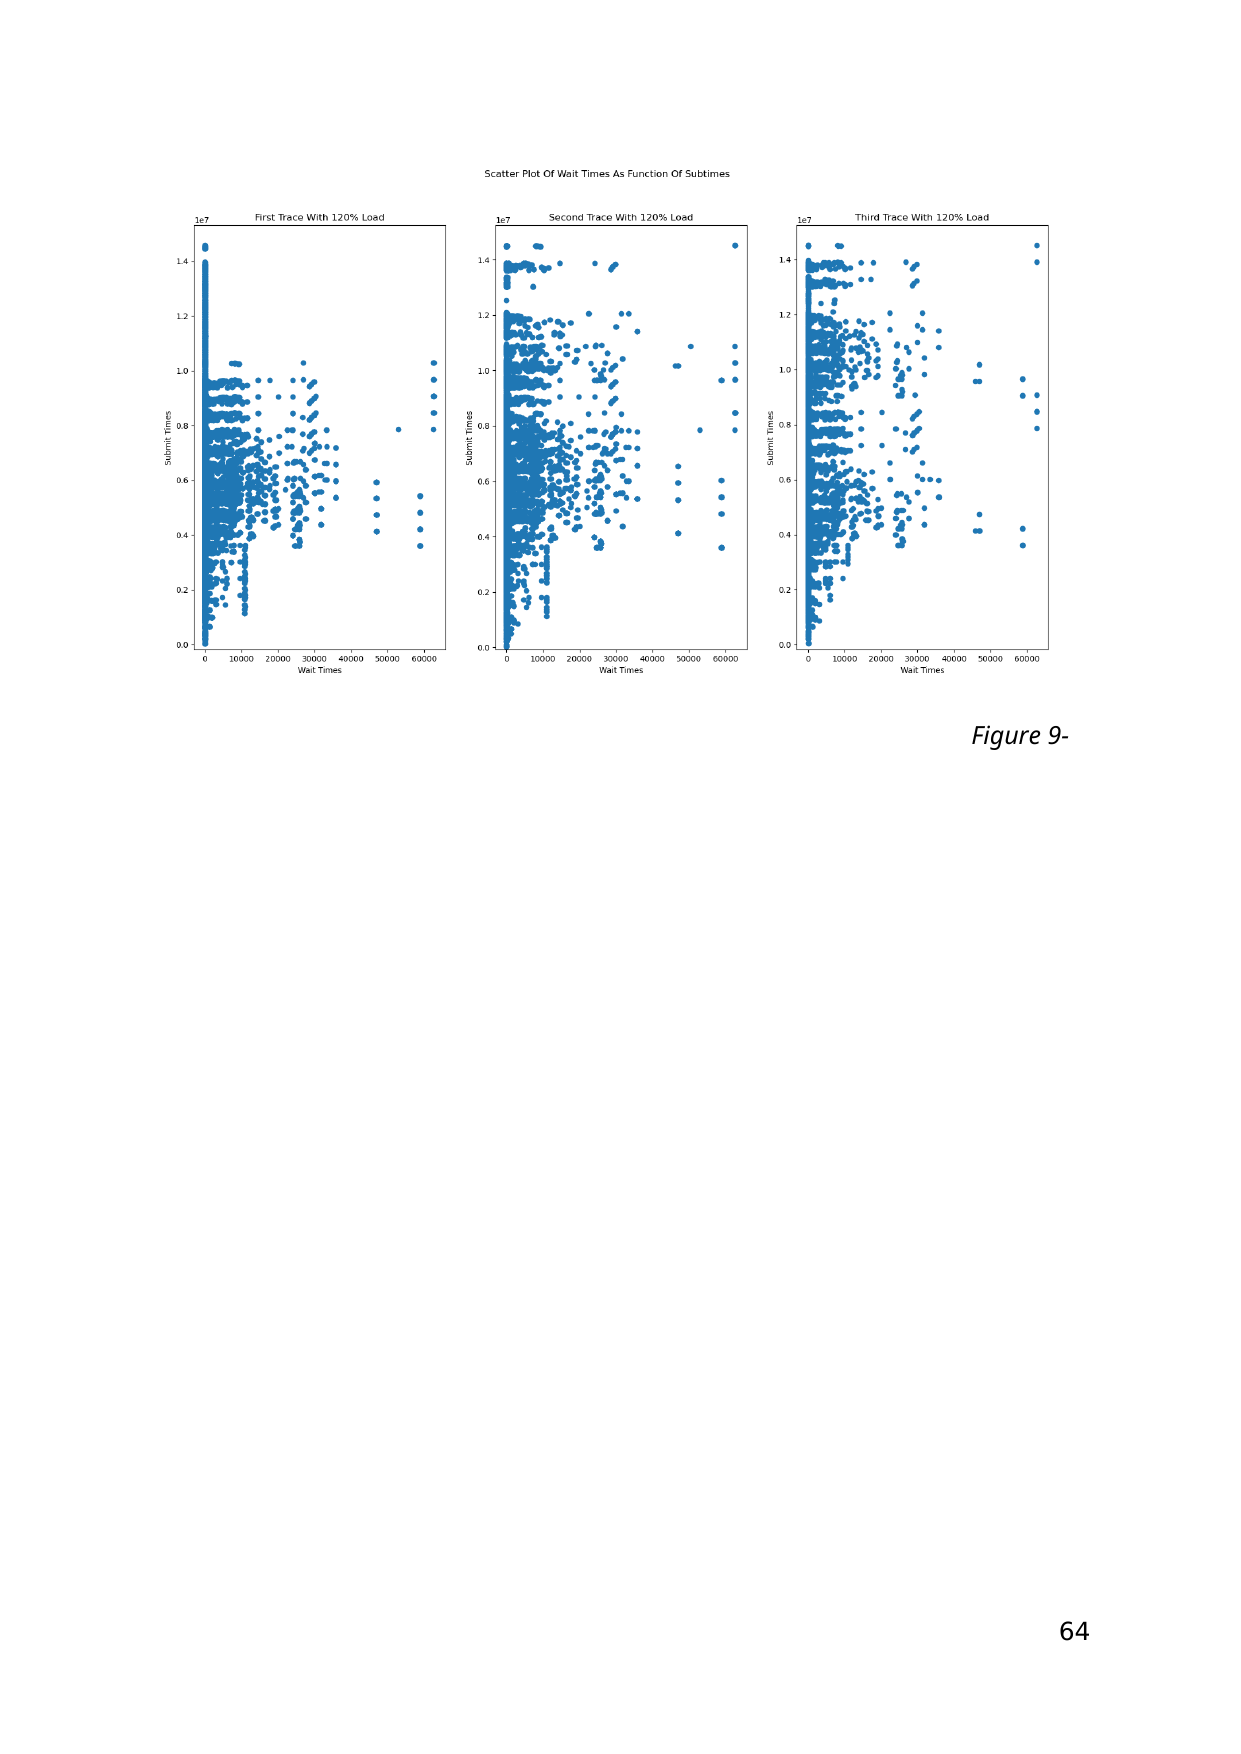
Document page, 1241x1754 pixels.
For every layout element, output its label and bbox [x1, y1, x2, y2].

picture [56, 159, 1158, 710]
